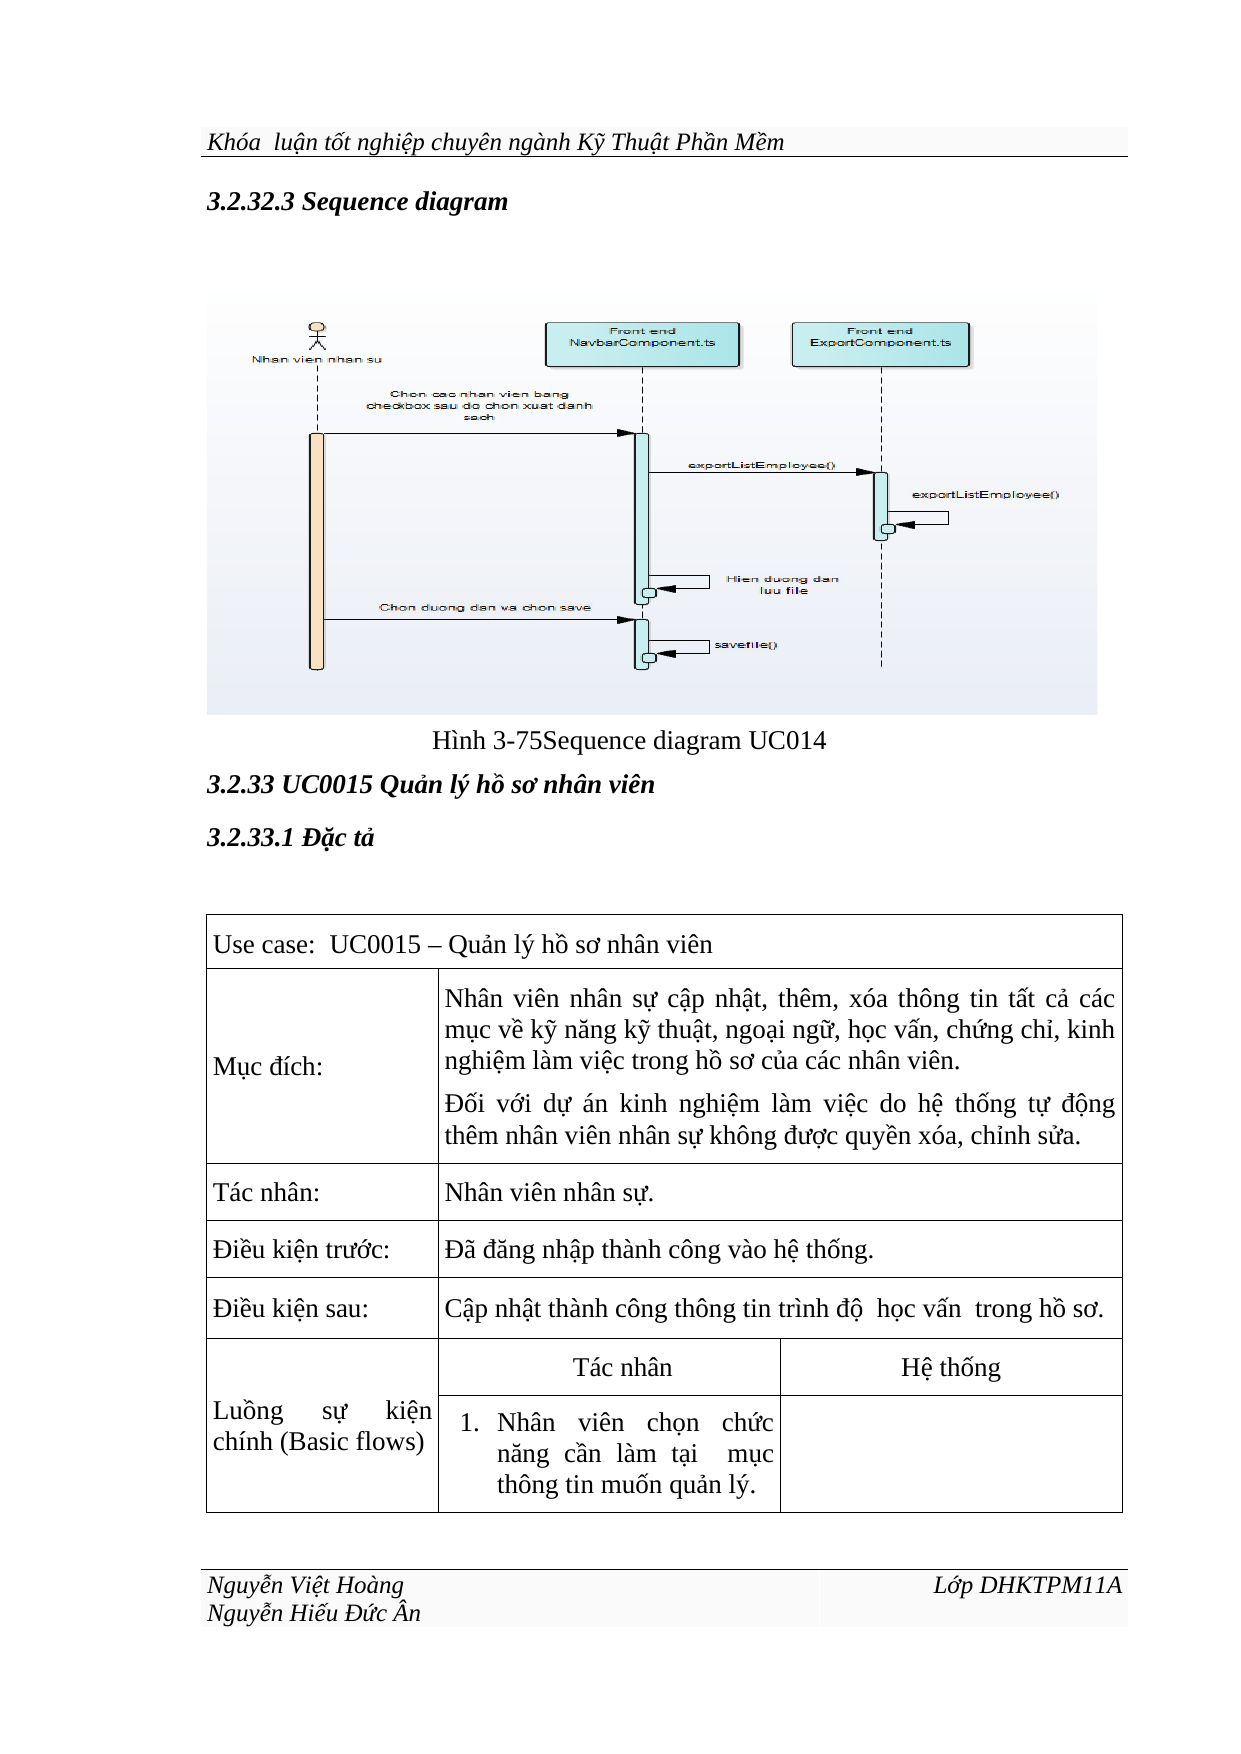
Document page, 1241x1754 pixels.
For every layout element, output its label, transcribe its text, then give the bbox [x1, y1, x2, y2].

table_cell Tác nhân [439, 1339, 780, 1394]
table_cell [781, 1396, 1122, 1512]
table_header Use case: UC0015 – Quản lý hồ sơ nhân viên [207, 915, 1122, 968]
table_cell Nhân viên chọn chức năng cần làm tại mục thông tin muốn quản lý. [439, 1396, 780, 1512]
table_cell Đã đăng nhập thành công vào hệ thống. [439, 1221, 1122, 1277]
subtitle Đặc tả [207, 821, 1122, 852]
table_cell Cập nhật thành công thông tin trình độ học vấn trong hồ sơ. [439, 1278, 1122, 1337]
subtitle UC0015 Quản lý hồ sơ nhân viên [207, 768, 1122, 799]
table_cell Điều kiện sau: [207, 1278, 438, 1337]
picture [206, 291, 1098, 715]
table_cell Điều kiện trước: [207, 1221, 438, 1277]
table_cell Nhân viên nhân sự. [439, 1164, 1122, 1219]
subtitle Sequence diagram [207, 185, 1122, 216]
table_cell Nhân viên nhân sự cập nhật, thêm, xóa thông tin tất cả các mục về kỹ năng kỹ thuật, ngoại ngữ, học vấn, chứng chỉ, kinh nghiệm làm việc trong hồ sơ của các nhân viên. Đối với dự án kinh nghiệm làm việc do hệ thống tự động thêm nhân viên nhân sự không được quyền xóa, chỉnh sửa. [439, 969, 1122, 1162]
table_cell Hệ thống [781, 1339, 1122, 1394]
table_cell Mục đích: [207, 969, 438, 1162]
table_cell Tác nhân: [207, 1164, 438, 1219]
table_cell Luồng sự kiện chính (Basic flows) [207, 1339, 438, 1512]
